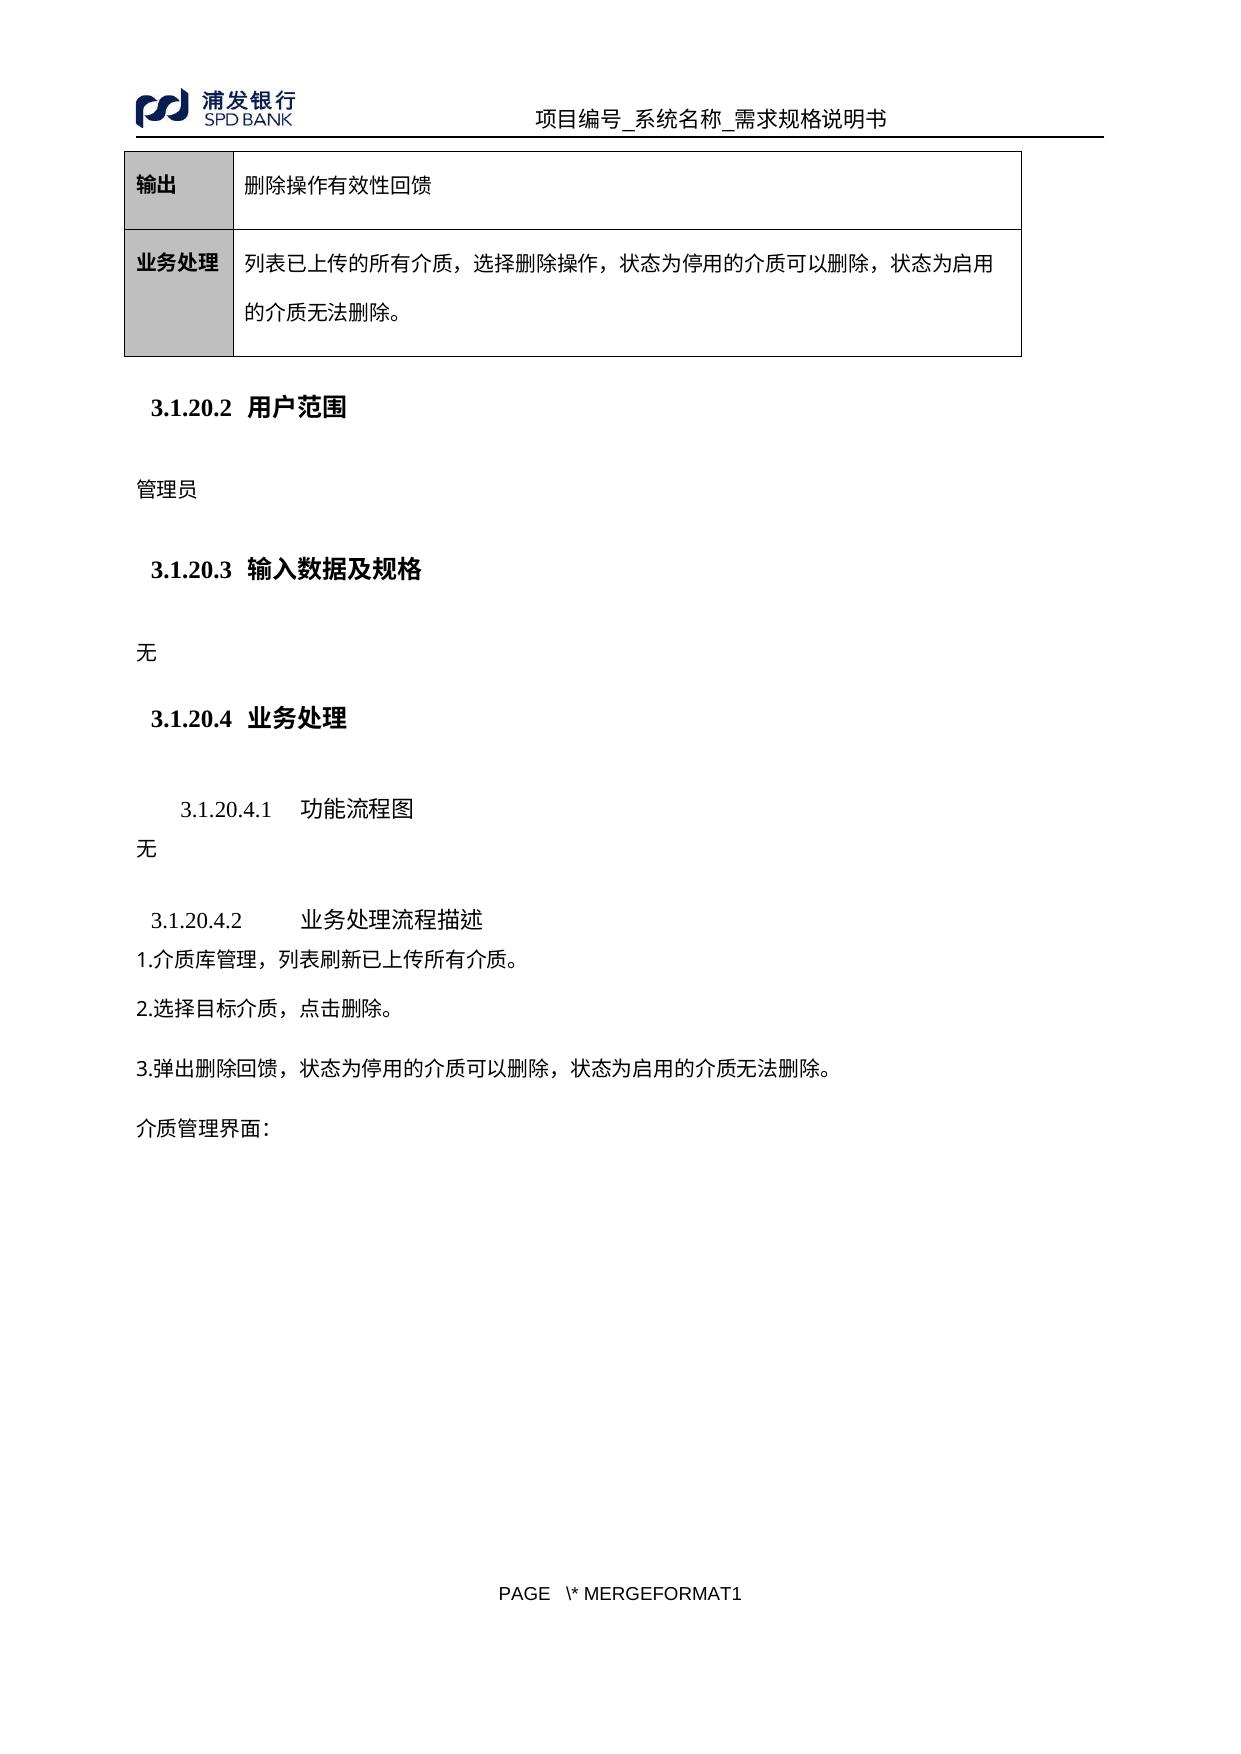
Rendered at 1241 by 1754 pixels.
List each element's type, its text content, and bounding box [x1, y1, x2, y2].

subtitle 用户范围 [151, 373, 1104, 438]
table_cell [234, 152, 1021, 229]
subtitle 功能流程图 [180, 792, 1104, 824]
subtitle 输入数据及规格 [151, 536, 1104, 601]
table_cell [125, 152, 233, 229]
text 无 [136, 831, 1104, 863]
text 1.介质库管理，列表刷新已上传所有介质。 2.选择目标介质，点击删除。 [136, 942, 1104, 1023]
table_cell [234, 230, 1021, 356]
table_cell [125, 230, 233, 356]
subtitle 业务处理流程描述 [151, 903, 1104, 936]
subtitle 业务处理 [151, 684, 1104, 749]
text 无 [136, 635, 1104, 667]
text 管理员 [136, 473, 1104, 505]
picture [135, 88, 296, 128]
text 3.弹出删除回馈，状态为停用的介质可以删除，状态为启用的介质无法删除。 [136, 1051, 1104, 1083]
text 介质管理界面： [136, 1111, 1104, 1143]
